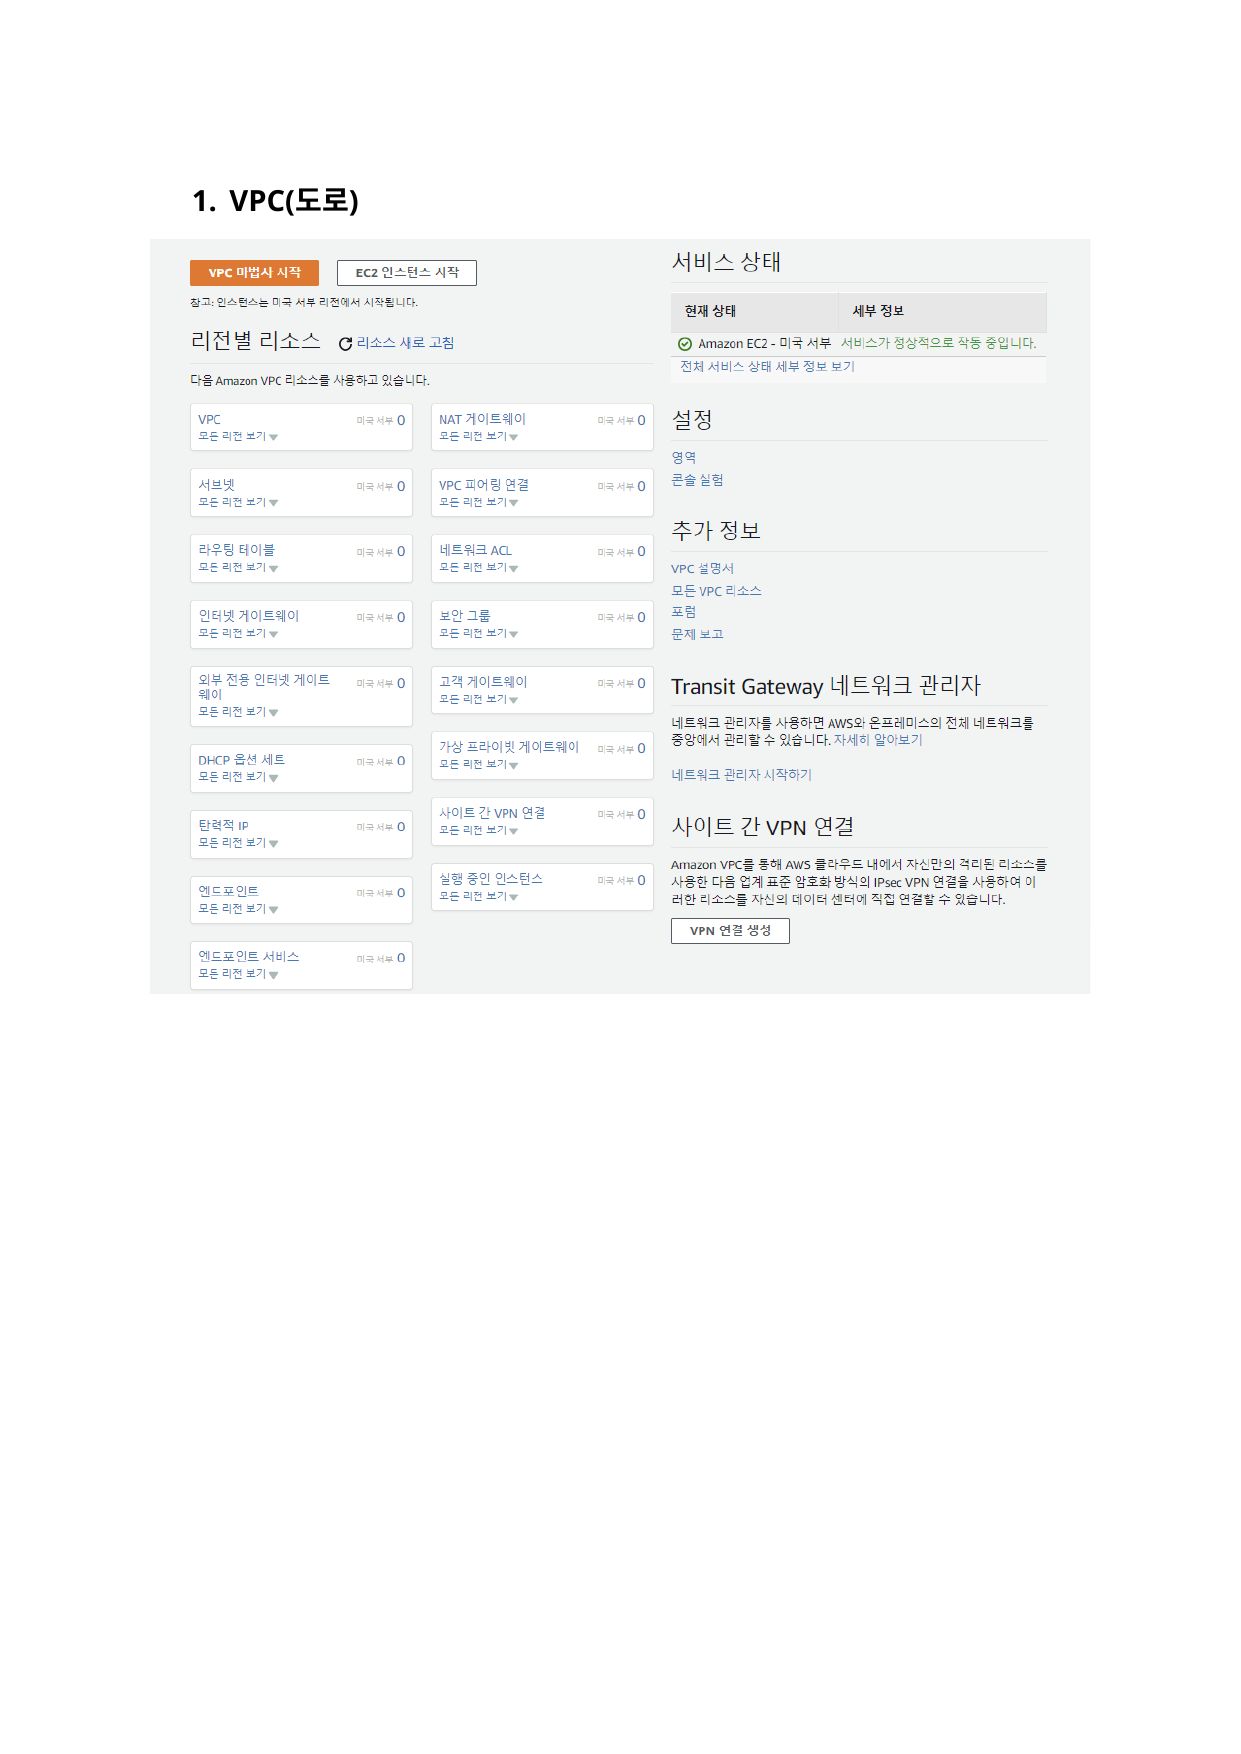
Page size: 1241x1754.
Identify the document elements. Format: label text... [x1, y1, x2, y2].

picture [150, 239, 1091, 994]
subtitle VPC(도로) [192, 177, 1090, 219]
